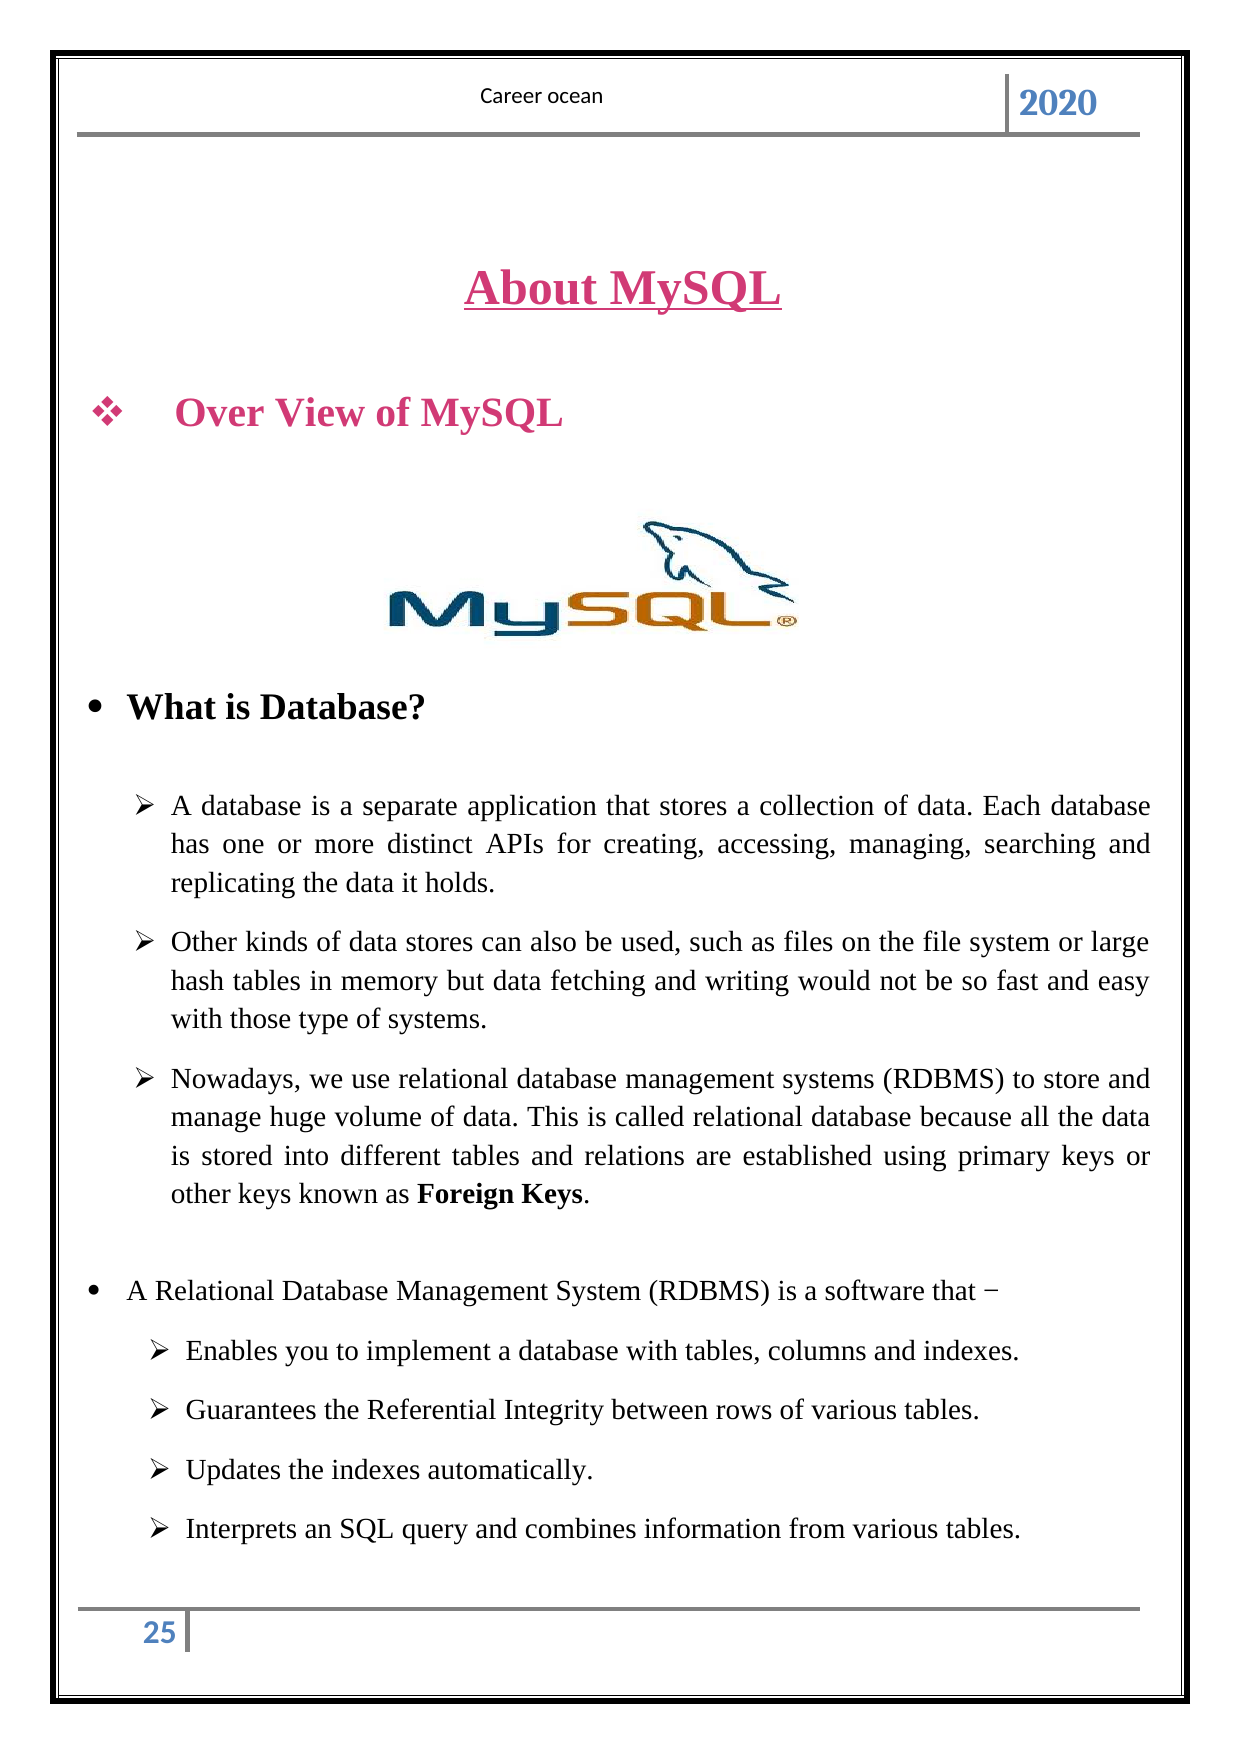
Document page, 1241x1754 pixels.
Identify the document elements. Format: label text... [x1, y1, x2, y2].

subtitle What is Database? [89, 684, 1152, 727]
subtitle Other kinds of data stores can also be used, such as files on the file system or large hash tables in memory but data fetching and writing would not be so fast and easy with those type of systems. [133, 924, 1152, 1035]
subtitle Updates the indexes automatically. [148, 1452, 1152, 1486]
subtitle Over View of MySQL [89, 388, 1152, 436]
subtitle A database is a separate application that stores a collection of data. Each database has one or more distinct APIs for creating, accessing, managing, searching and replicating the data it holds. [133, 788, 1152, 898]
subtitle About MySQL [389, 258, 1152, 315]
subtitle Guarantees the Referential Integrity between rows of various tables. [148, 1392, 1152, 1426]
subtitle A Relational Database Management System (RDBMS) is a software that − [89, 1273, 1152, 1307]
subtitle Interprets an SQL query and combines information from various tables. [148, 1511, 1152, 1545]
subtitle Nowadays, we use relational database management systems (RDBMS) to store and manage huge volume of data. This is called relational database because all the data is stored into different tables and relations are established using primary keys or other keys known as Foreign Keys. [133, 1061, 1152, 1210]
subtitle Enables you to implement a database with tables, columns and indexes. [148, 1333, 1152, 1367]
